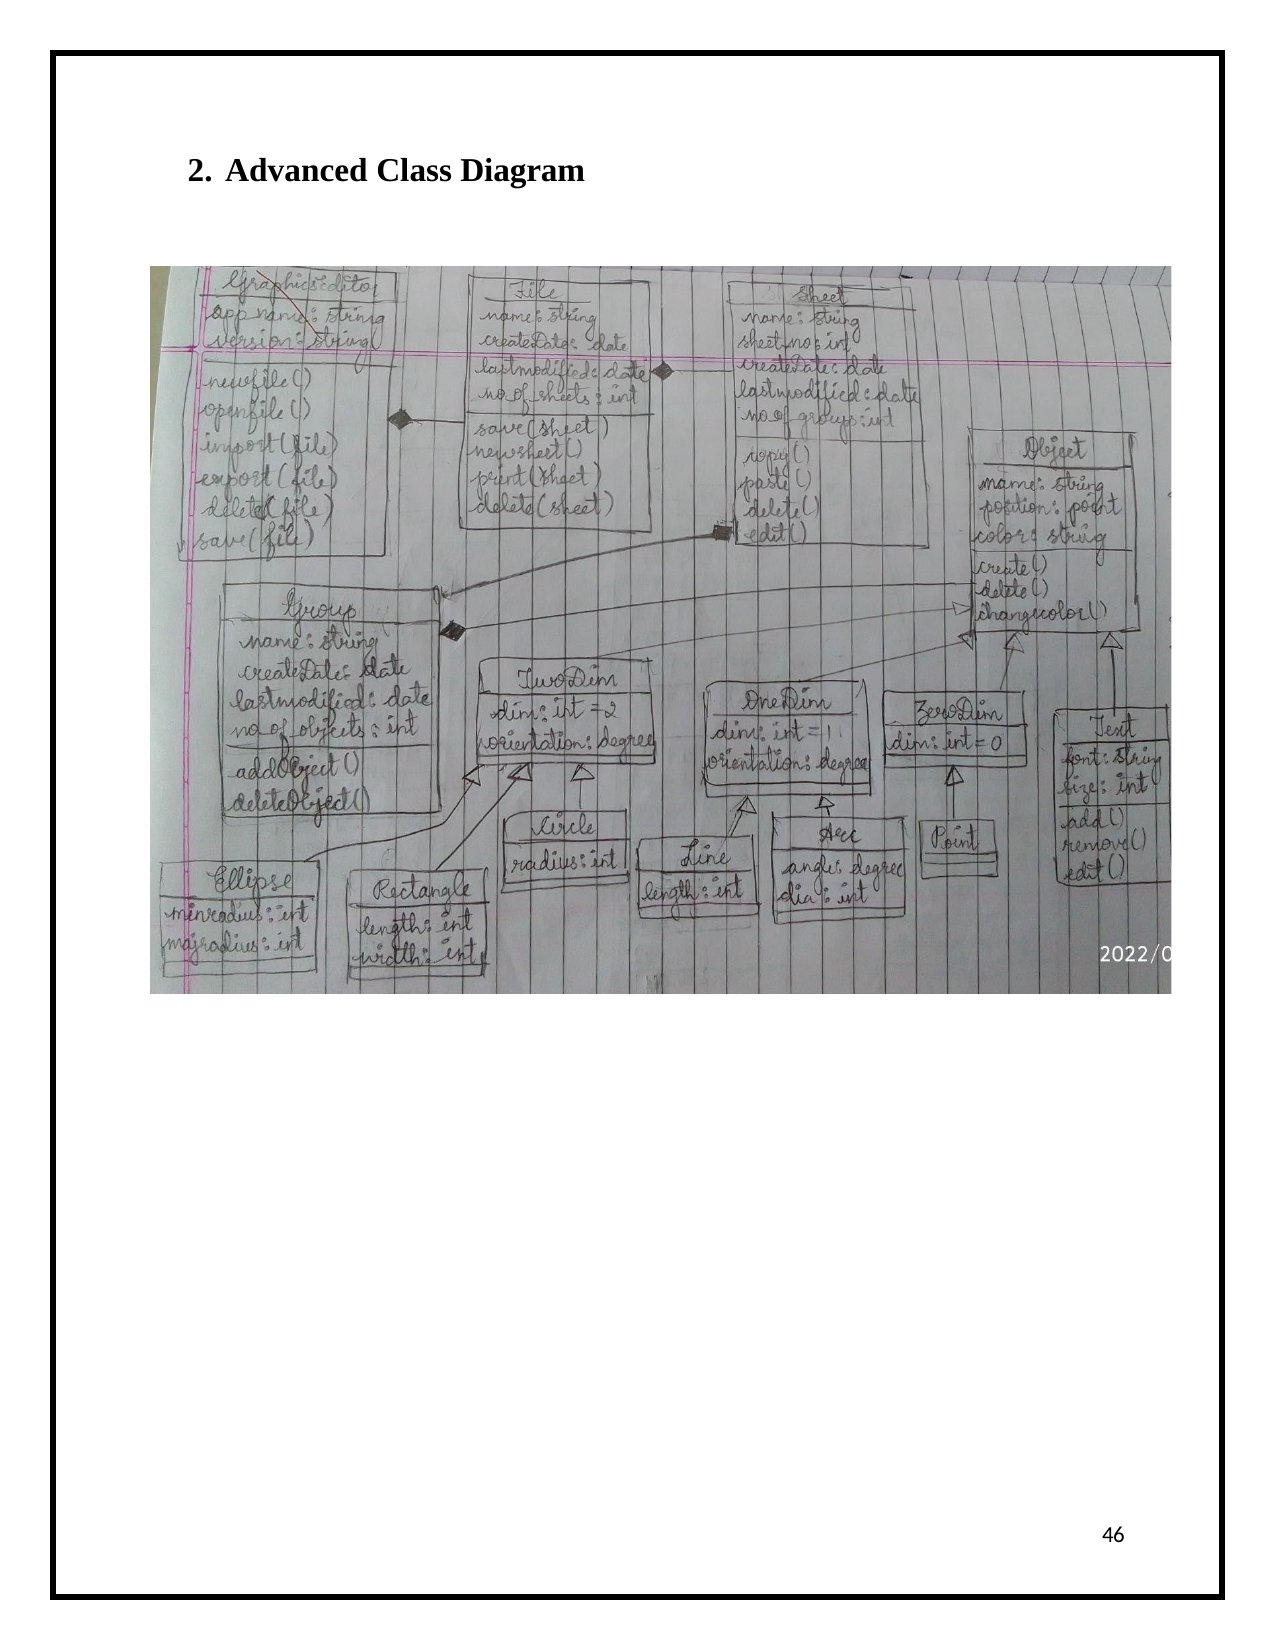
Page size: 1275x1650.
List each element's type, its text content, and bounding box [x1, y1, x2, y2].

picture [150, 266, 1172, 994]
list Advanced Class Diagram [187, 150, 1210, 188]
